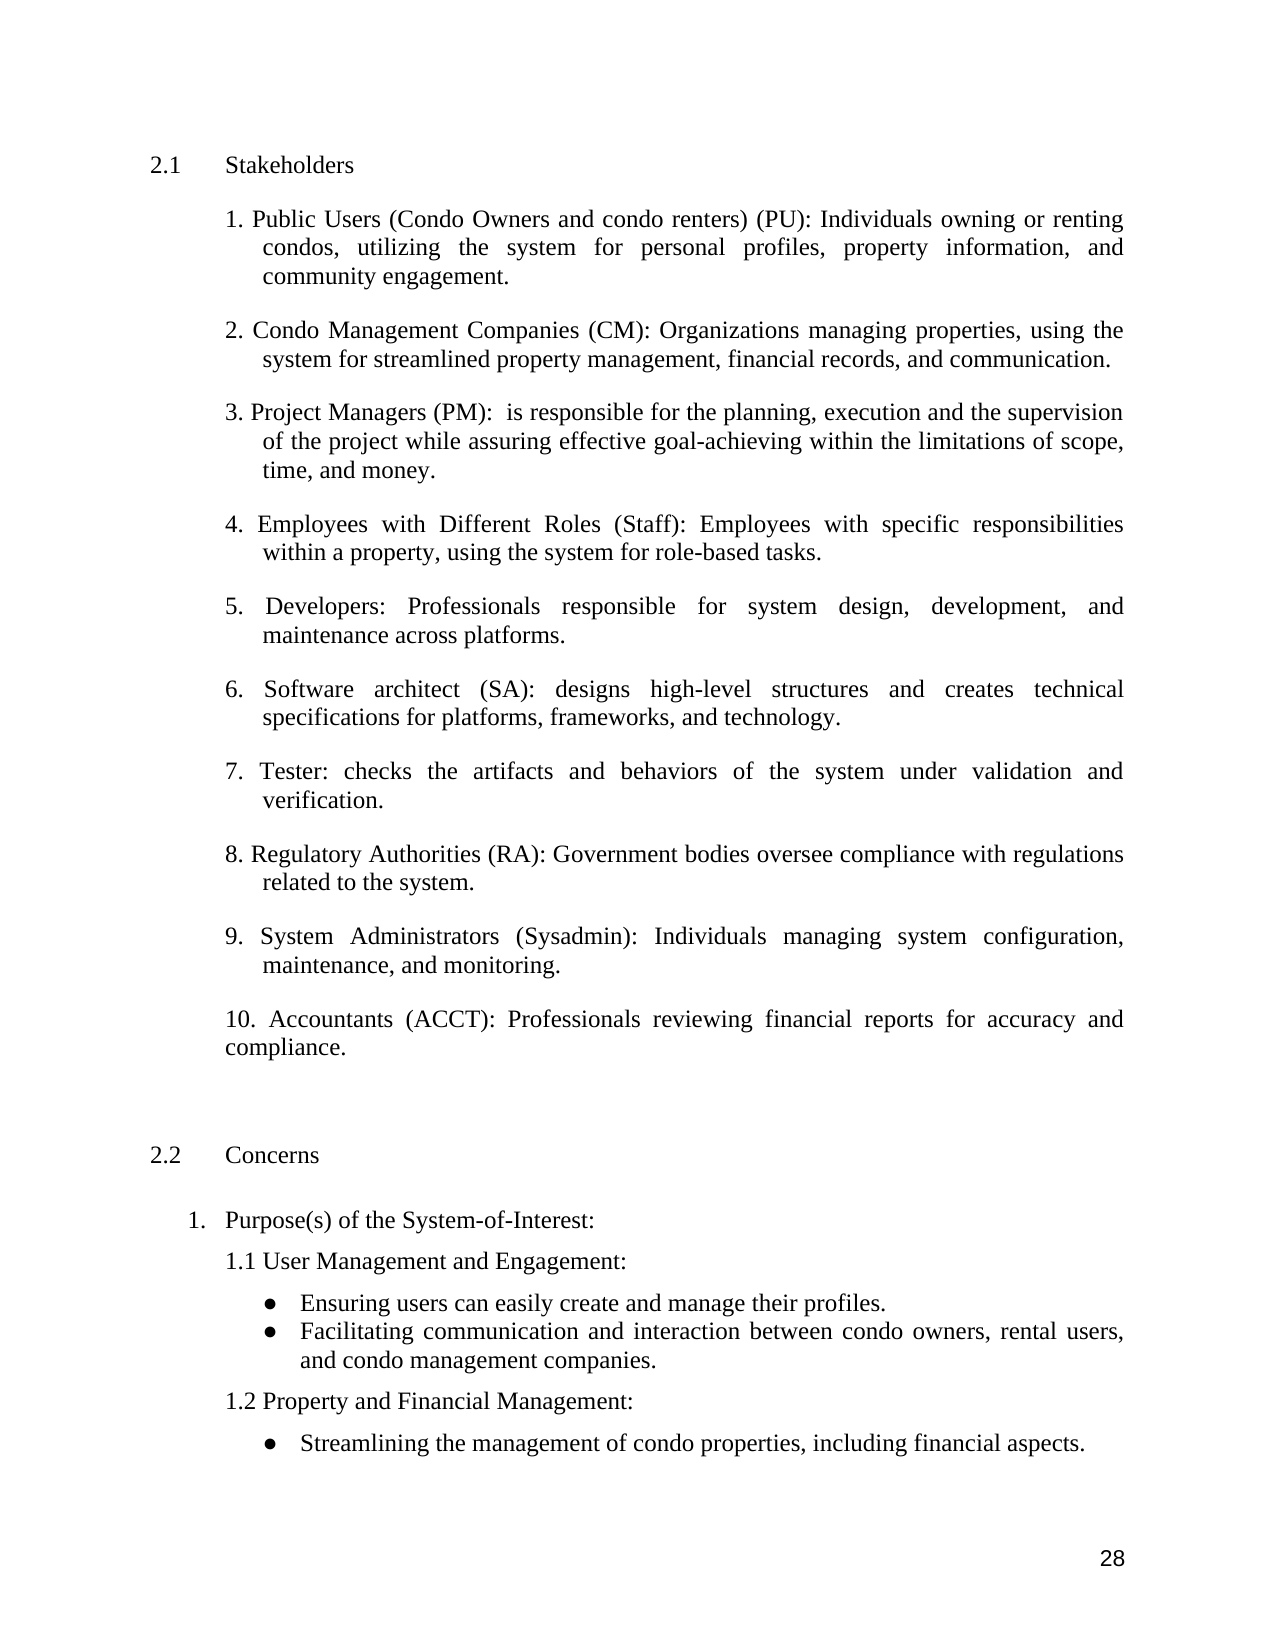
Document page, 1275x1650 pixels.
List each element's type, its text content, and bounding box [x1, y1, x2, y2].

text 1. Public Users (Condo Owners and condo renters) (PU): Individuals owning or renting condos, utilizing the system for personal profiles, property information, and community engagement. [225, 204, 1125, 290]
text 1.1 User Management and Engagement: [225, 1246, 1125, 1275]
text 10. Accountants (ACCT): Professionals reviewing financial reports for accuracy and compliance. [225, 1004, 1125, 1061]
subtitle 2.1 Stakeholders [150, 150, 1125, 179]
subtitle 2.2 Concerns [150, 1140, 1125, 1169]
text 5. Developers: Professionals responsible for system design, development, and maintenance across platforms. [225, 591, 1125, 649]
text 1.2 Property and Financial Management: [150, 1386, 1125, 1415]
text 7. Tester: checks the artifacts and behaviors of the system under validation and verification. [225, 756, 1125, 814]
list Ensuring users can easily create and manage their profiles. [262, 1288, 1125, 1316]
list Purpose(s) of the System-of-Interest: [187, 1205, 1125, 1234]
text 8. Regulatory Authorities (RA): Government bodies oversee compliance with regulations related to the system. [225, 839, 1125, 896]
text 2. Condo Management Companies (CM): Organizations managing properties, using the system for streamlined property management, financial records, and communication. [225, 315, 1125, 372]
text 3. Project Managers (PM): is responsible for the planning, execution and the supervision of the project while assuring effective goal-achieving within the limitations of scope, time, and money. [225, 397, 1125, 484]
text 9. System Administrators (Sysadmin): Individuals managing system configuration, maintenance, and monitoring. [225, 921, 1125, 979]
text 6. Software architect (SA): designs high-level structures and creates technical specifications for platforms, frameworks, and technology. [225, 674, 1125, 731]
list Streamlining the management of condo properties, including financial aspects. [262, 1428, 1125, 1456]
text 4. Employees with Different Roles (Staff): Employees with specific responsibilities within a property, using the system for role-based tasks. [225, 509, 1125, 566]
list Facilitating communication and interaction between condo owners, rental users, and condo management companies. [262, 1316, 1125, 1374]
